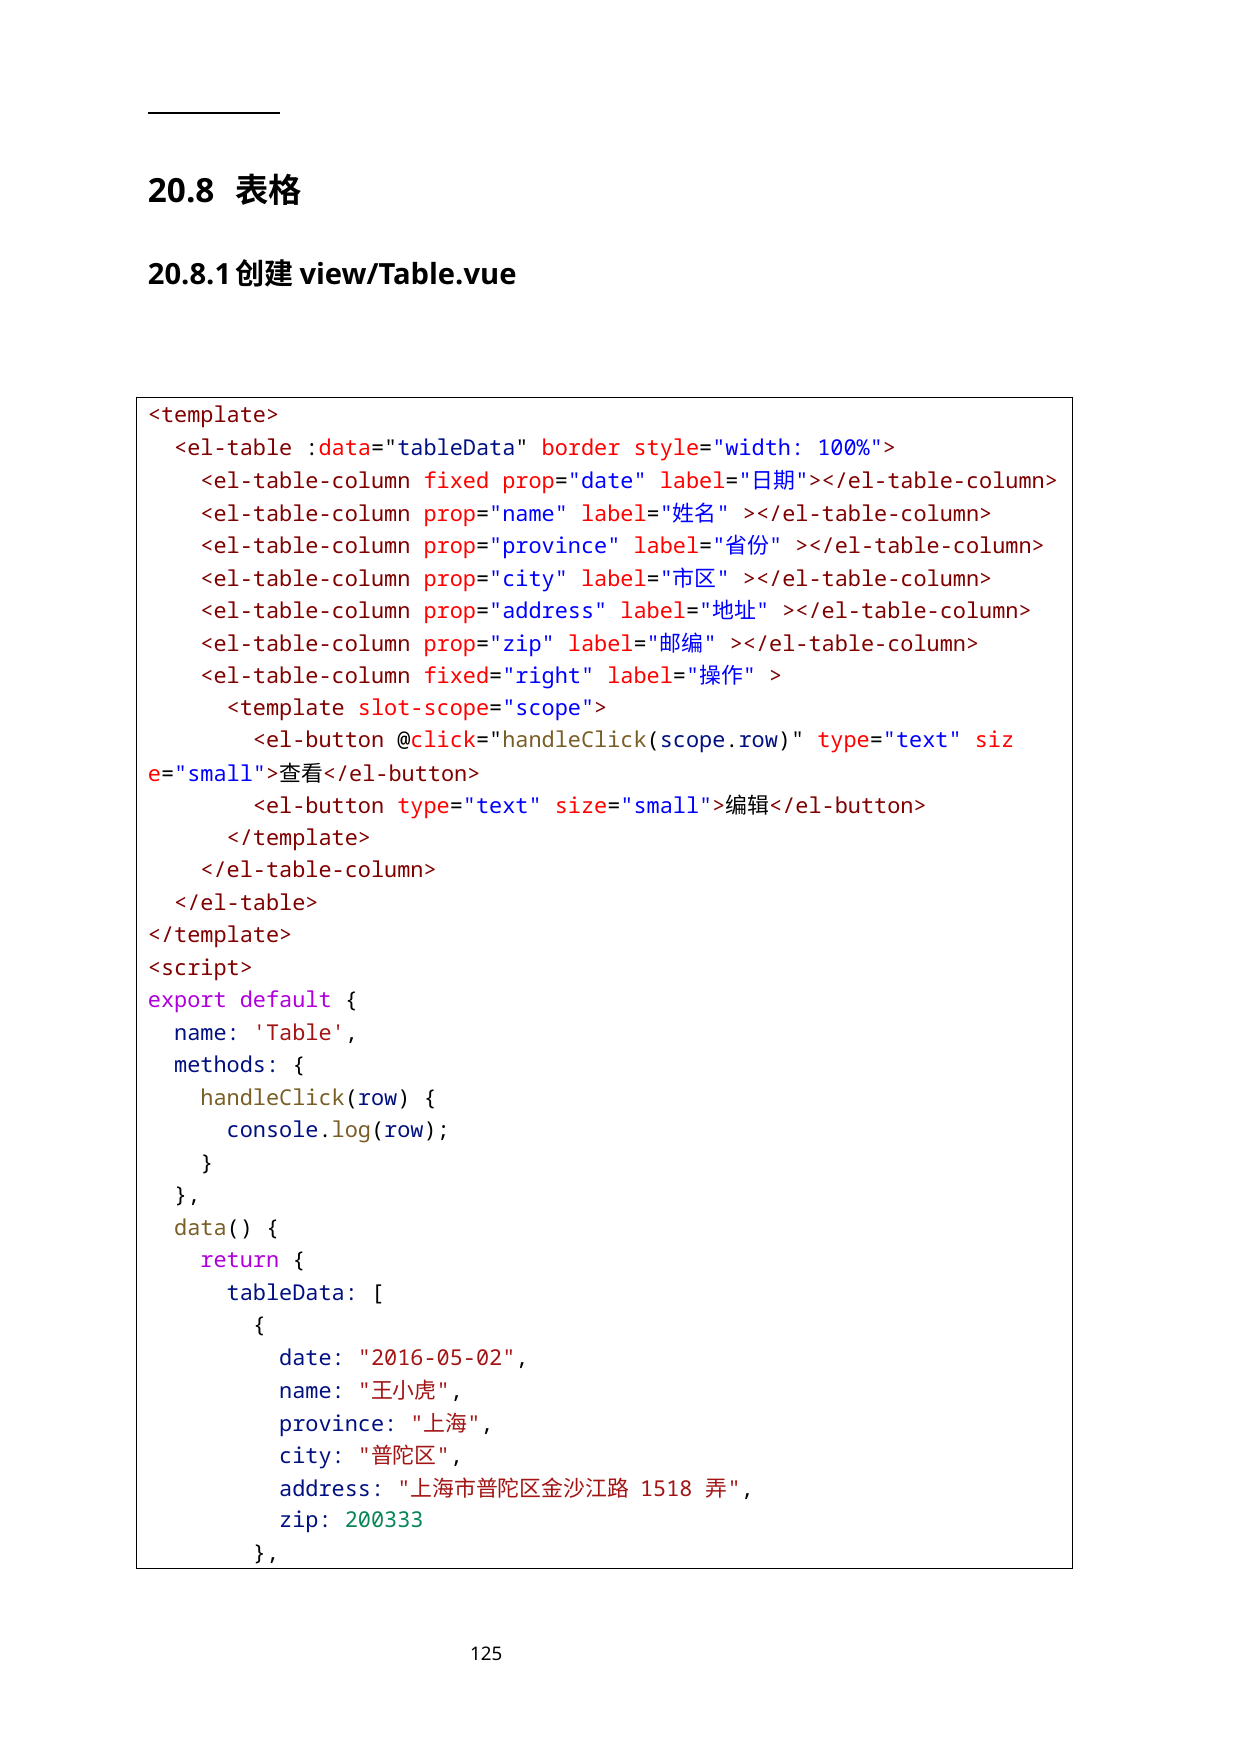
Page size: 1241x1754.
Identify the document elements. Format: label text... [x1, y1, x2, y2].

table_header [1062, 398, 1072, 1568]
subtitle 表格 [148, 164, 1093, 212]
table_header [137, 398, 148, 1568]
subtitle 创建view/Table.vue [148, 239, 1093, 304]
